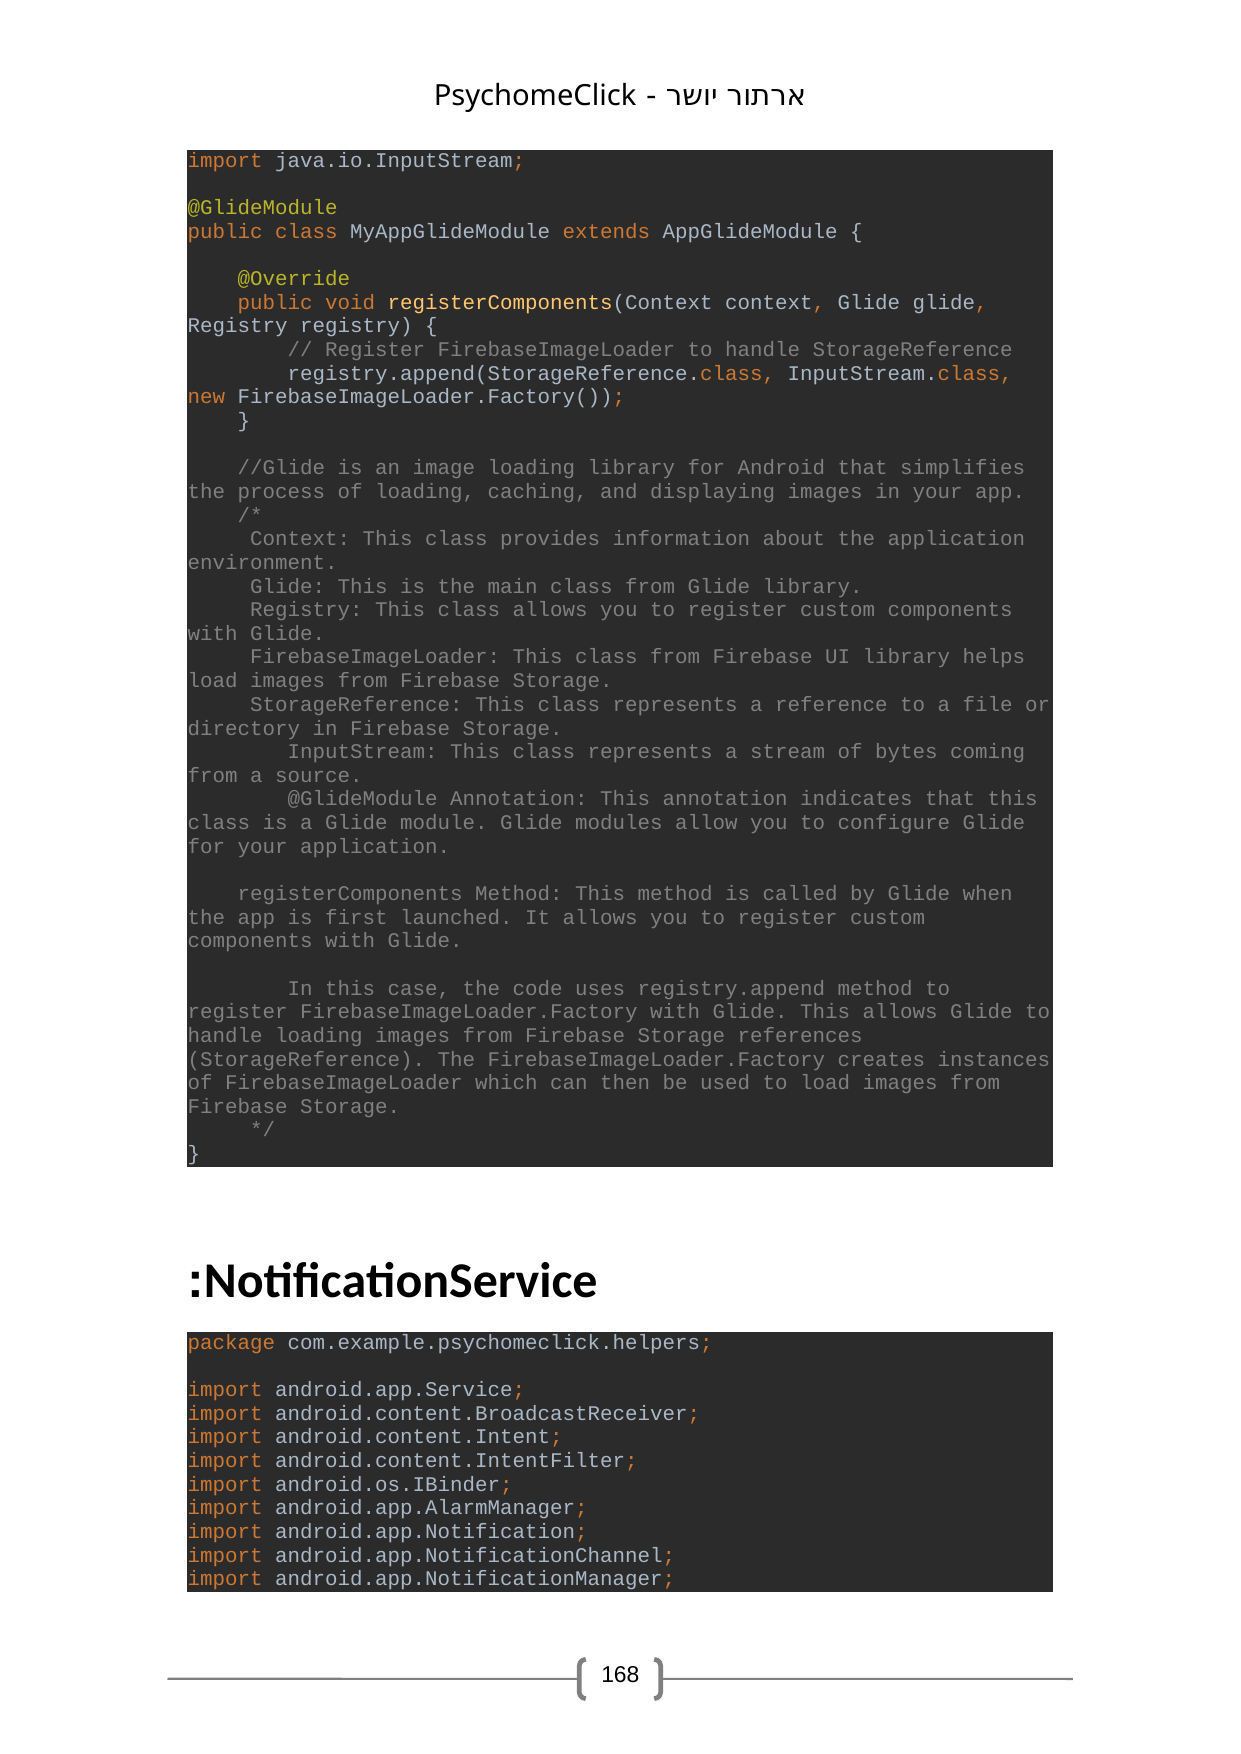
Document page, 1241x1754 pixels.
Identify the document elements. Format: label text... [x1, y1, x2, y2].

text NotificationService: [187, 1249, 1053, 1310]
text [187, 1332, 1053, 1592]
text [187, 150, 1053, 1167]
